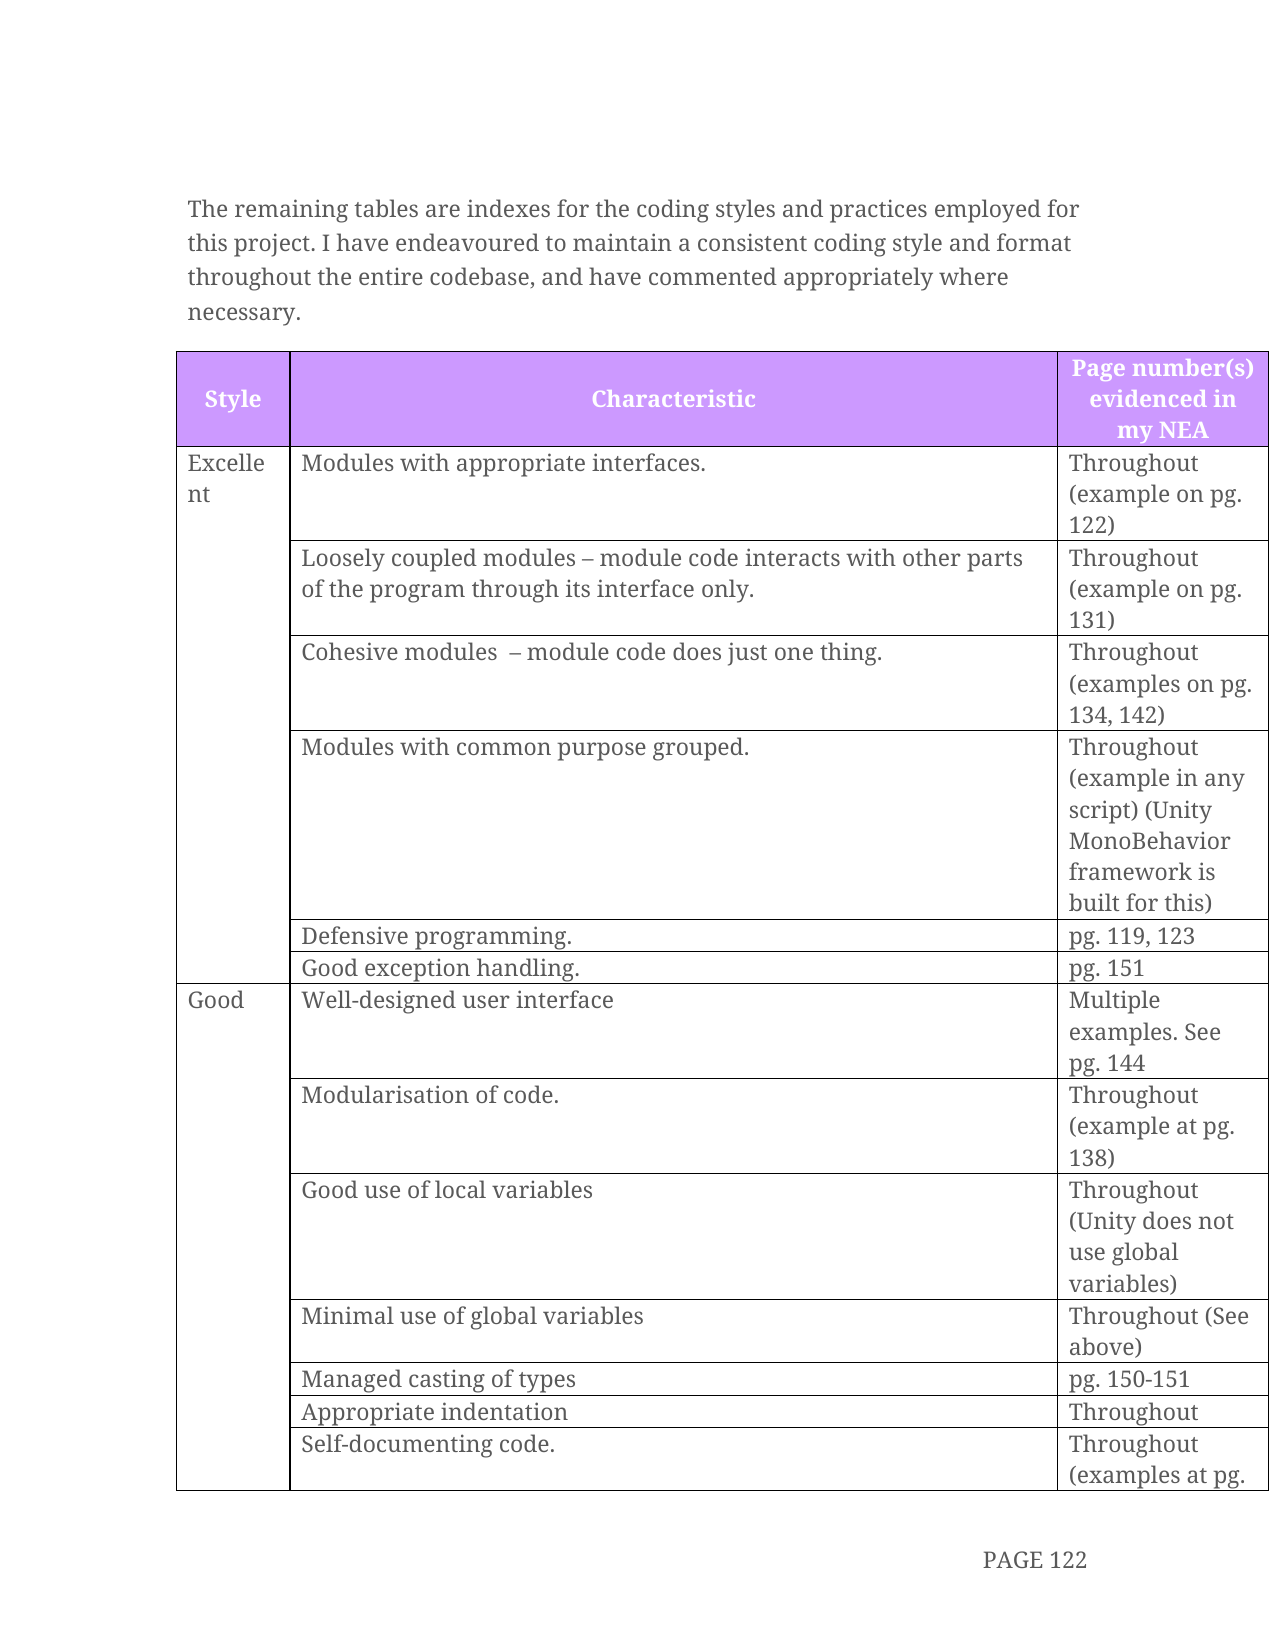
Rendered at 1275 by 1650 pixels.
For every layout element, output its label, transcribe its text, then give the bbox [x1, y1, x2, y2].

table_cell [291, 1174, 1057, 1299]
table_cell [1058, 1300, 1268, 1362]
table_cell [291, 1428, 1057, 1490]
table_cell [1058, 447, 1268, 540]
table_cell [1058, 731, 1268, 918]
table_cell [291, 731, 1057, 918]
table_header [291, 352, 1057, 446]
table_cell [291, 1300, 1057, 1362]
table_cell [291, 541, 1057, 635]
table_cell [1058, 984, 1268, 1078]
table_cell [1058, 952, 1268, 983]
text The remaining tables are indexes for the coding styles and practices employed for this project. I have endeavoured to maintain a consistent coding style and format throughout the entire codebase, and have commented appropriately where necessary. [187, 192, 1087, 327]
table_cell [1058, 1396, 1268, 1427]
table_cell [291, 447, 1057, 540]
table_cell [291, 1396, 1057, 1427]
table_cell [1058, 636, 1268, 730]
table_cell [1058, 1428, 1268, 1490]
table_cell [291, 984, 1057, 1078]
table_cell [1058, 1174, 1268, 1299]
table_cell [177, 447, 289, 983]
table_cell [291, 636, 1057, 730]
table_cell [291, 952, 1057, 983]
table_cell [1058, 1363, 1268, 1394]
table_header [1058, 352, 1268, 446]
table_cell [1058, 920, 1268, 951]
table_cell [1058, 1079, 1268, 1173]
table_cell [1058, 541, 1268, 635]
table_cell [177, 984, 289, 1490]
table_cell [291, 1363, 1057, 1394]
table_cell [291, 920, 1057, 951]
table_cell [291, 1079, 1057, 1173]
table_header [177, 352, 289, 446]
